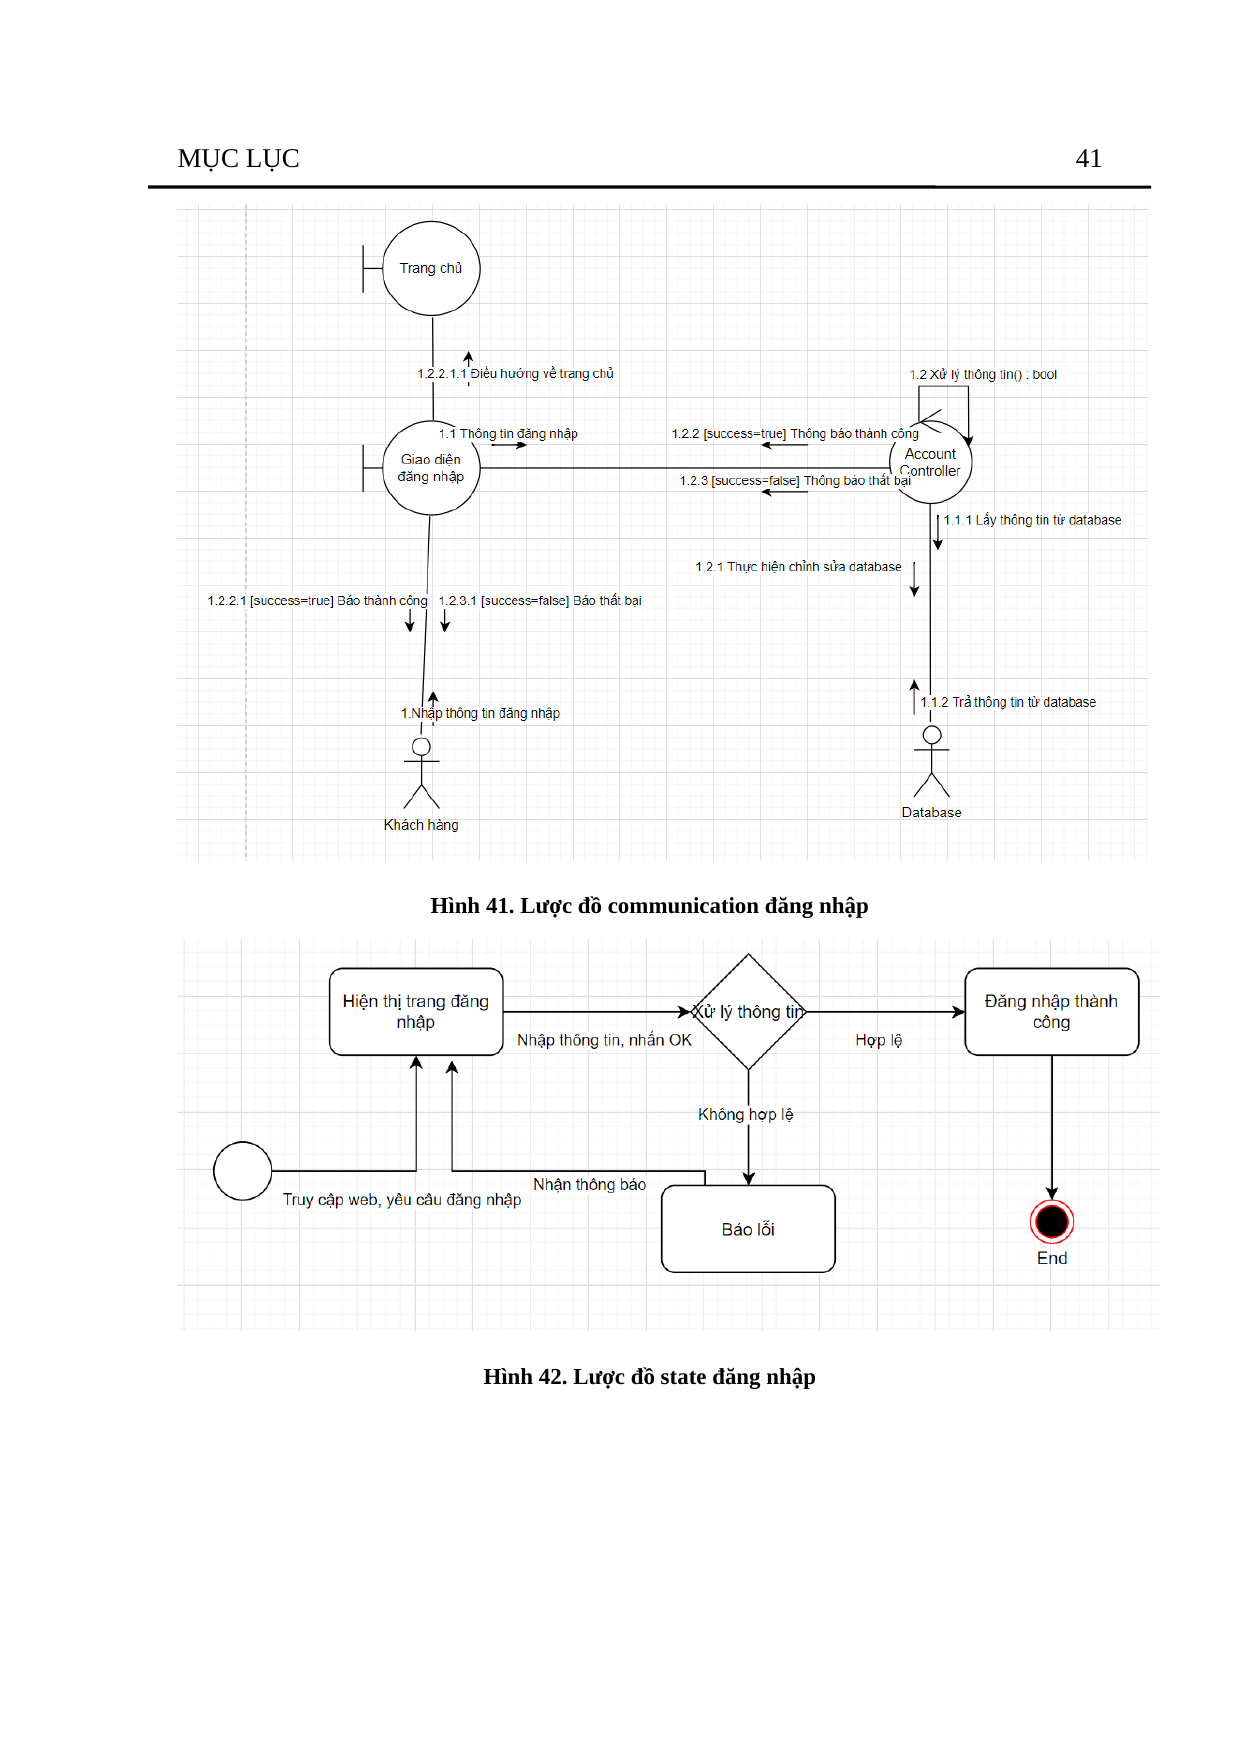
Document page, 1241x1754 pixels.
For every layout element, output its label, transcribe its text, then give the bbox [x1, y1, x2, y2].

picture [177, 939, 1160, 1331]
picture [177, 204, 1149, 861]
